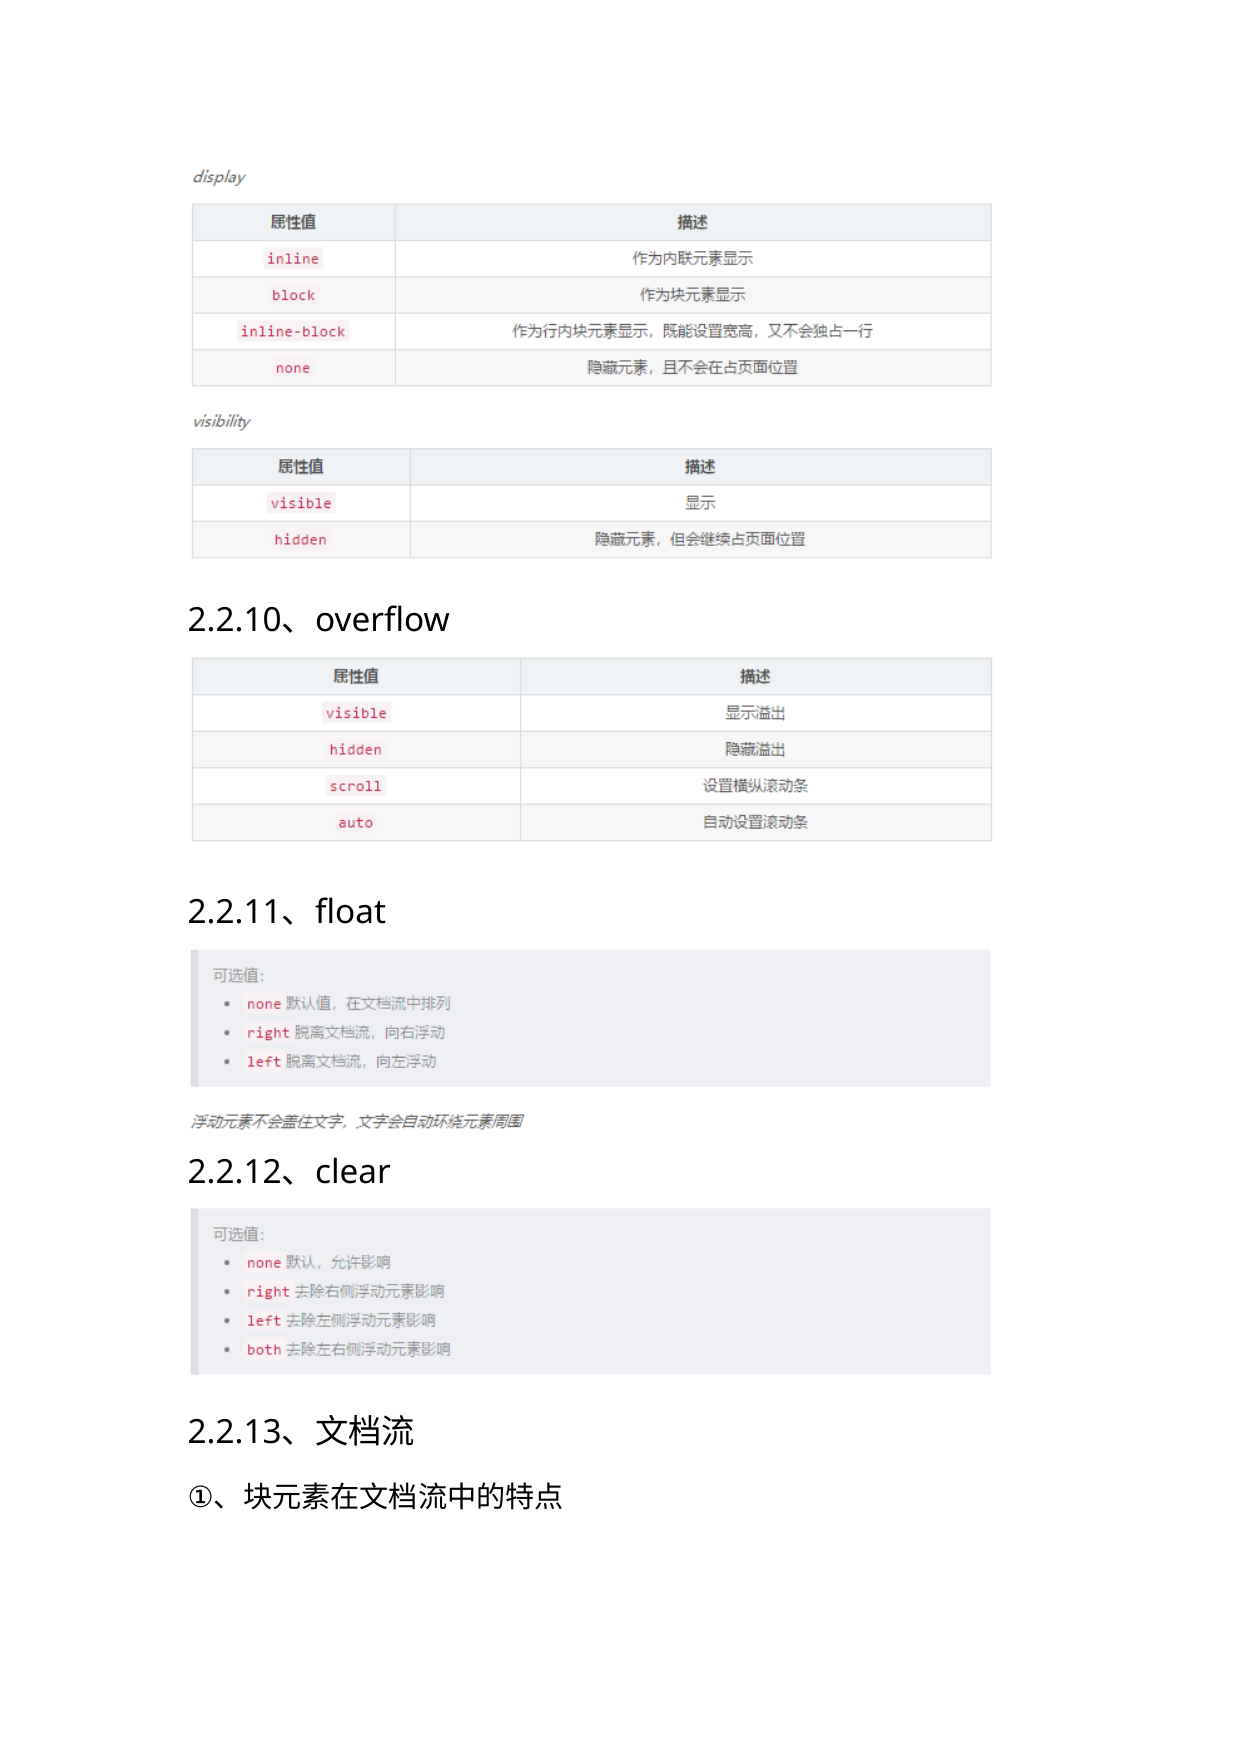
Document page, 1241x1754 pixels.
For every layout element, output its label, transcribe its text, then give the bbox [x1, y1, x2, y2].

picture [187, 942, 997, 1136]
picture [187, 162, 997, 566]
picture [187, 649, 1001, 849]
text ①、块元素在文档流中的特点 [187, 1462, 1053, 1527]
text 2.2.11、float [187, 877, 1053, 942]
text 2.2.10、overflow [187, 584, 1053, 649]
picture [187, 1202, 996, 1385]
text 2.2.13、文档流 [187, 1397, 1053, 1462]
text 2.2.12、clear [187, 1137, 1053, 1202]
